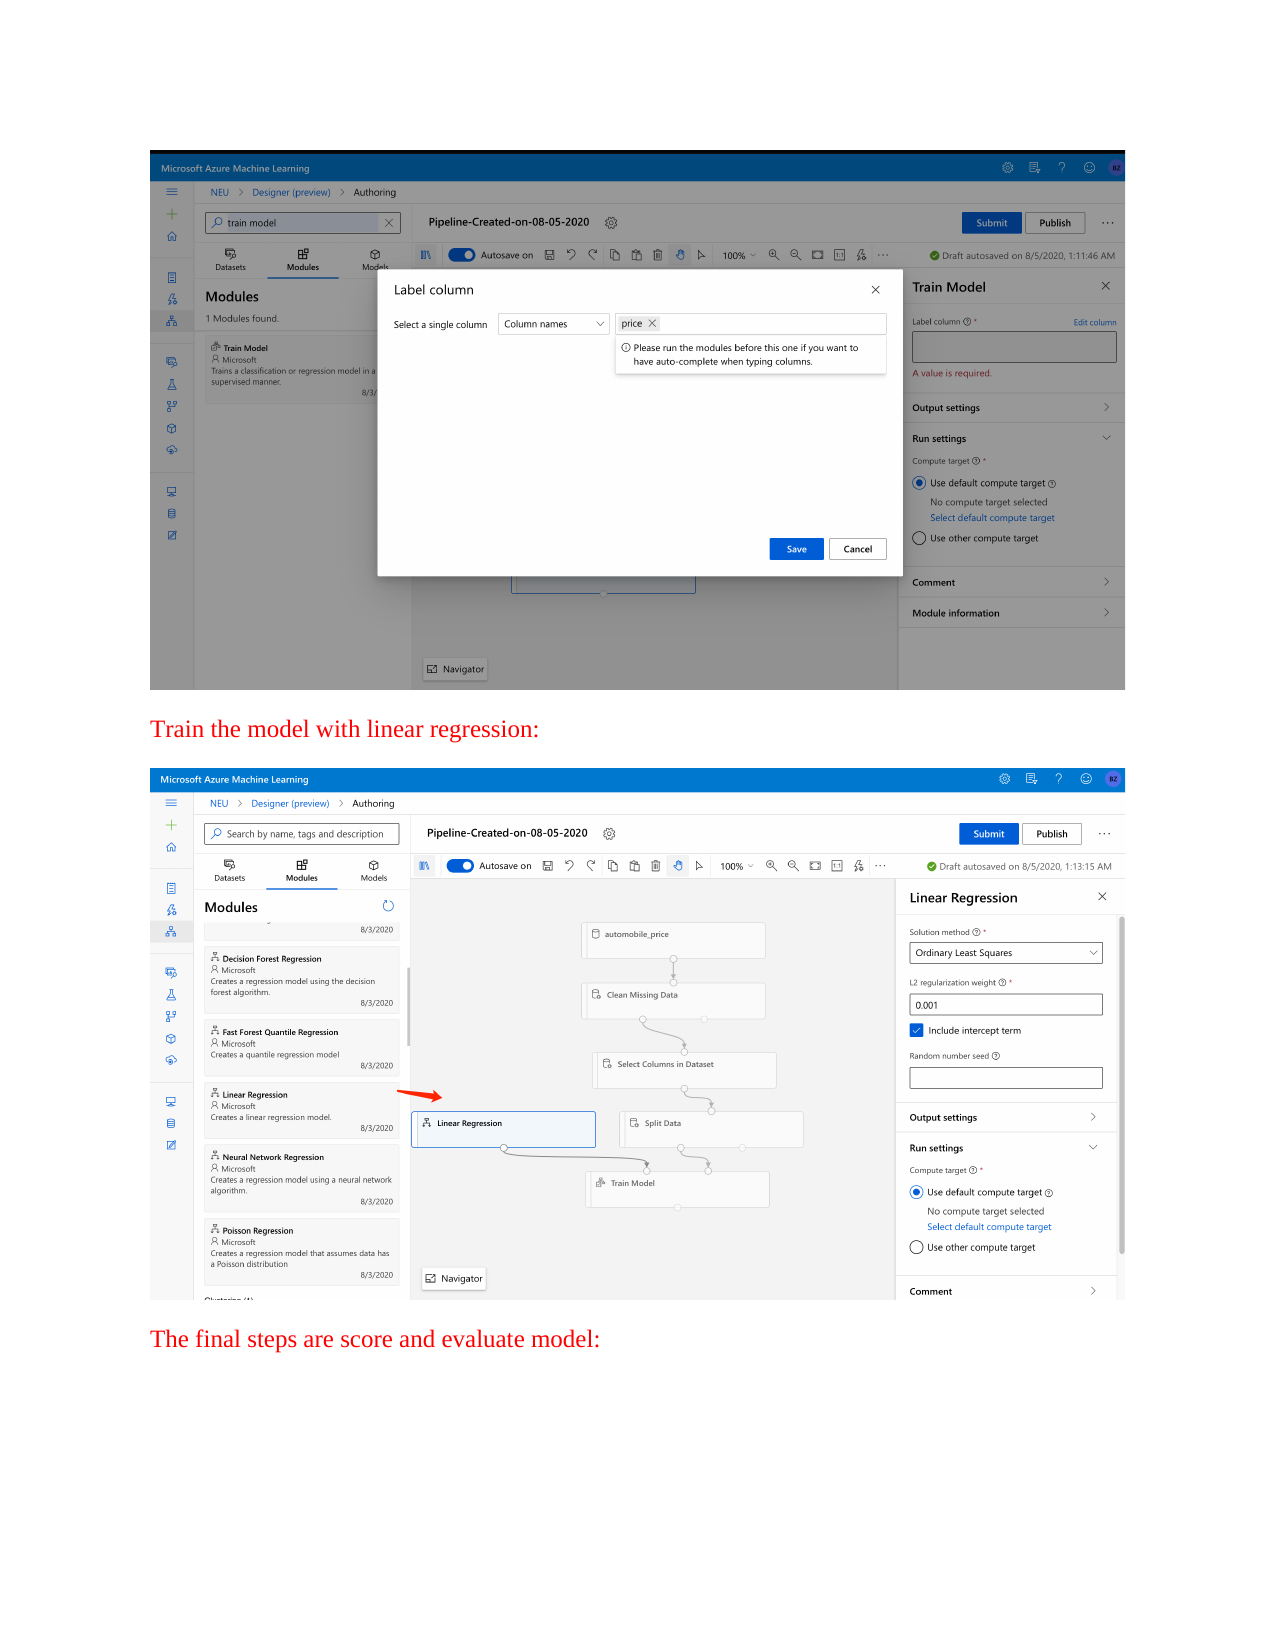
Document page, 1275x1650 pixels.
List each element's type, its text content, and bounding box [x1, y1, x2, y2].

text The final steps are score and evaluate model: [150, 1324, 1125, 1353]
text Train the model with linear regression: [150, 714, 1125, 743]
picture [150, 150, 1125, 690]
picture [150, 768, 1125, 1300]
